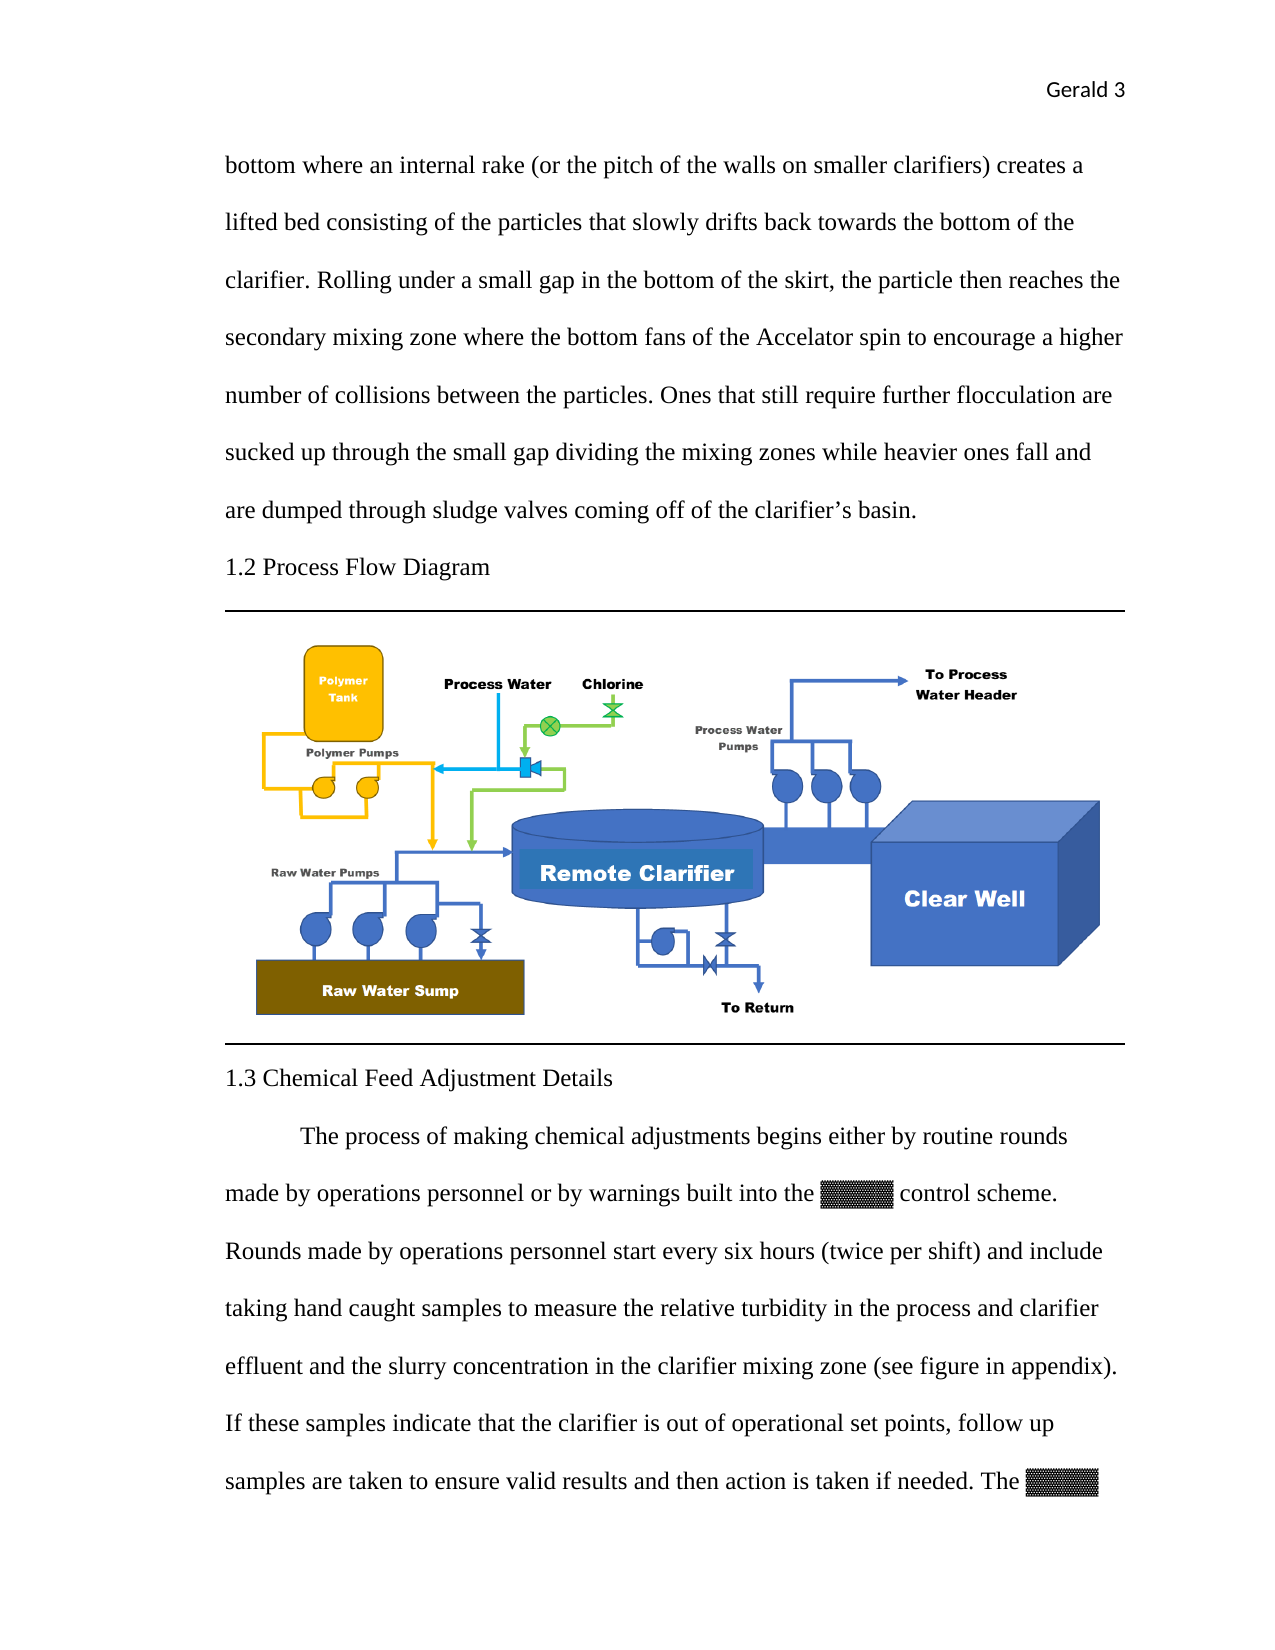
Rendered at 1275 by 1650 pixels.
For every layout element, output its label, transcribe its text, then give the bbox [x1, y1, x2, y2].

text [225, 150, 1125, 524]
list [225, 1121, 1125, 1495]
subtitle 1.3 Chemical Feed Adjustment Details [225, 1063, 1125, 1092]
picture [225, 613, 1125, 1041]
subtitle Process Flow Diagram [225, 552, 1125, 581]
